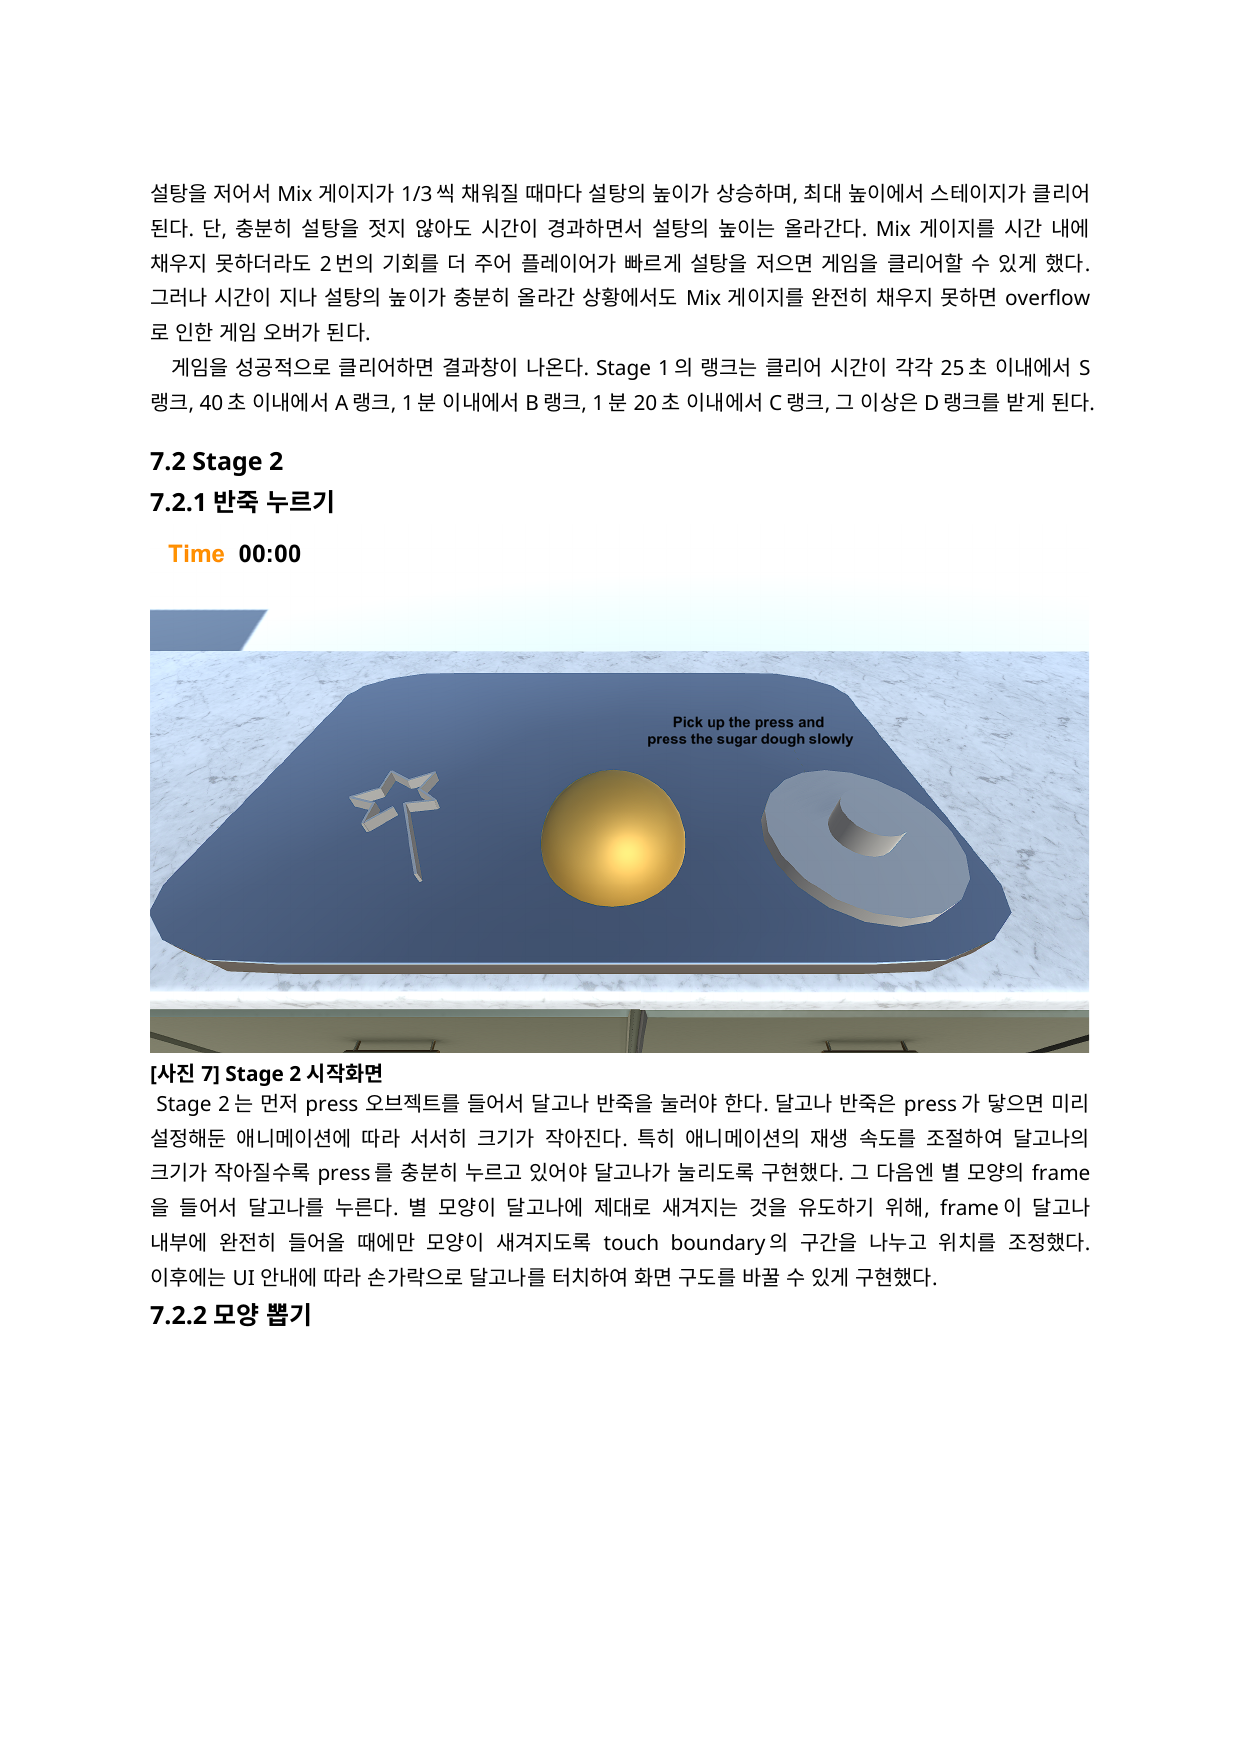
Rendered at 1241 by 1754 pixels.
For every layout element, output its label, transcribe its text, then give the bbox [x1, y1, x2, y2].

picture [150, 524, 1090, 1053]
list 게임을 성공적으로 클리어하면 결과창이 나온다. Stage 1의 랭크는 클리어 시간이 각각 25초 이내에서 S랭크, 40초 이내에서 A랭크, 1분 이내에서 B랭크, 1분 20초 이내에서 C랭크, 그 이상은 D랭크를 받게 된다. [150, 351, 1090, 416]
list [150, 177, 1090, 347]
list 7.2.1 반죽 누르기 [150, 483, 1090, 519]
list 7.2.2 모양 뽑기 [150, 1296, 1090, 1332]
text [사진 7] Stage 2 시작화면 [150, 1057, 1090, 1087]
list Stage 2는 먼저 press 오브젝트를 들어서 달고나 반죽을 눌러야 한다. 달고나 반죽은 press가 닿으면 미리 설정해둔 애니메이션에 따라 서서히 크기가 작아진다. 특히 애니메이션의 재생 속도를 조절하여 달고나의 크기가 작아질수록 press를 충분히 누르고 있어야 달고나가 눌리도록 구현했다. 그 다음엔 별 모양의 frame을 들어서 달고나를 누른다. 별 모양이 달고나에 제대로 새겨지는 것을 유도하기 위해, frame이 달고나 내부에 완전히 들어올 때에만 모양이 새겨지도록 touch boundary의 구간을 나누고 위치를 조정했다. 이후에는 UI 안내에 따라 손가락으로 달고나를 터치하여 화면 구도를 바꿀 수 있게 구현했다. [150, 1087, 1090, 1291]
list 7.2 Stage 2 [150, 443, 1090, 478]
